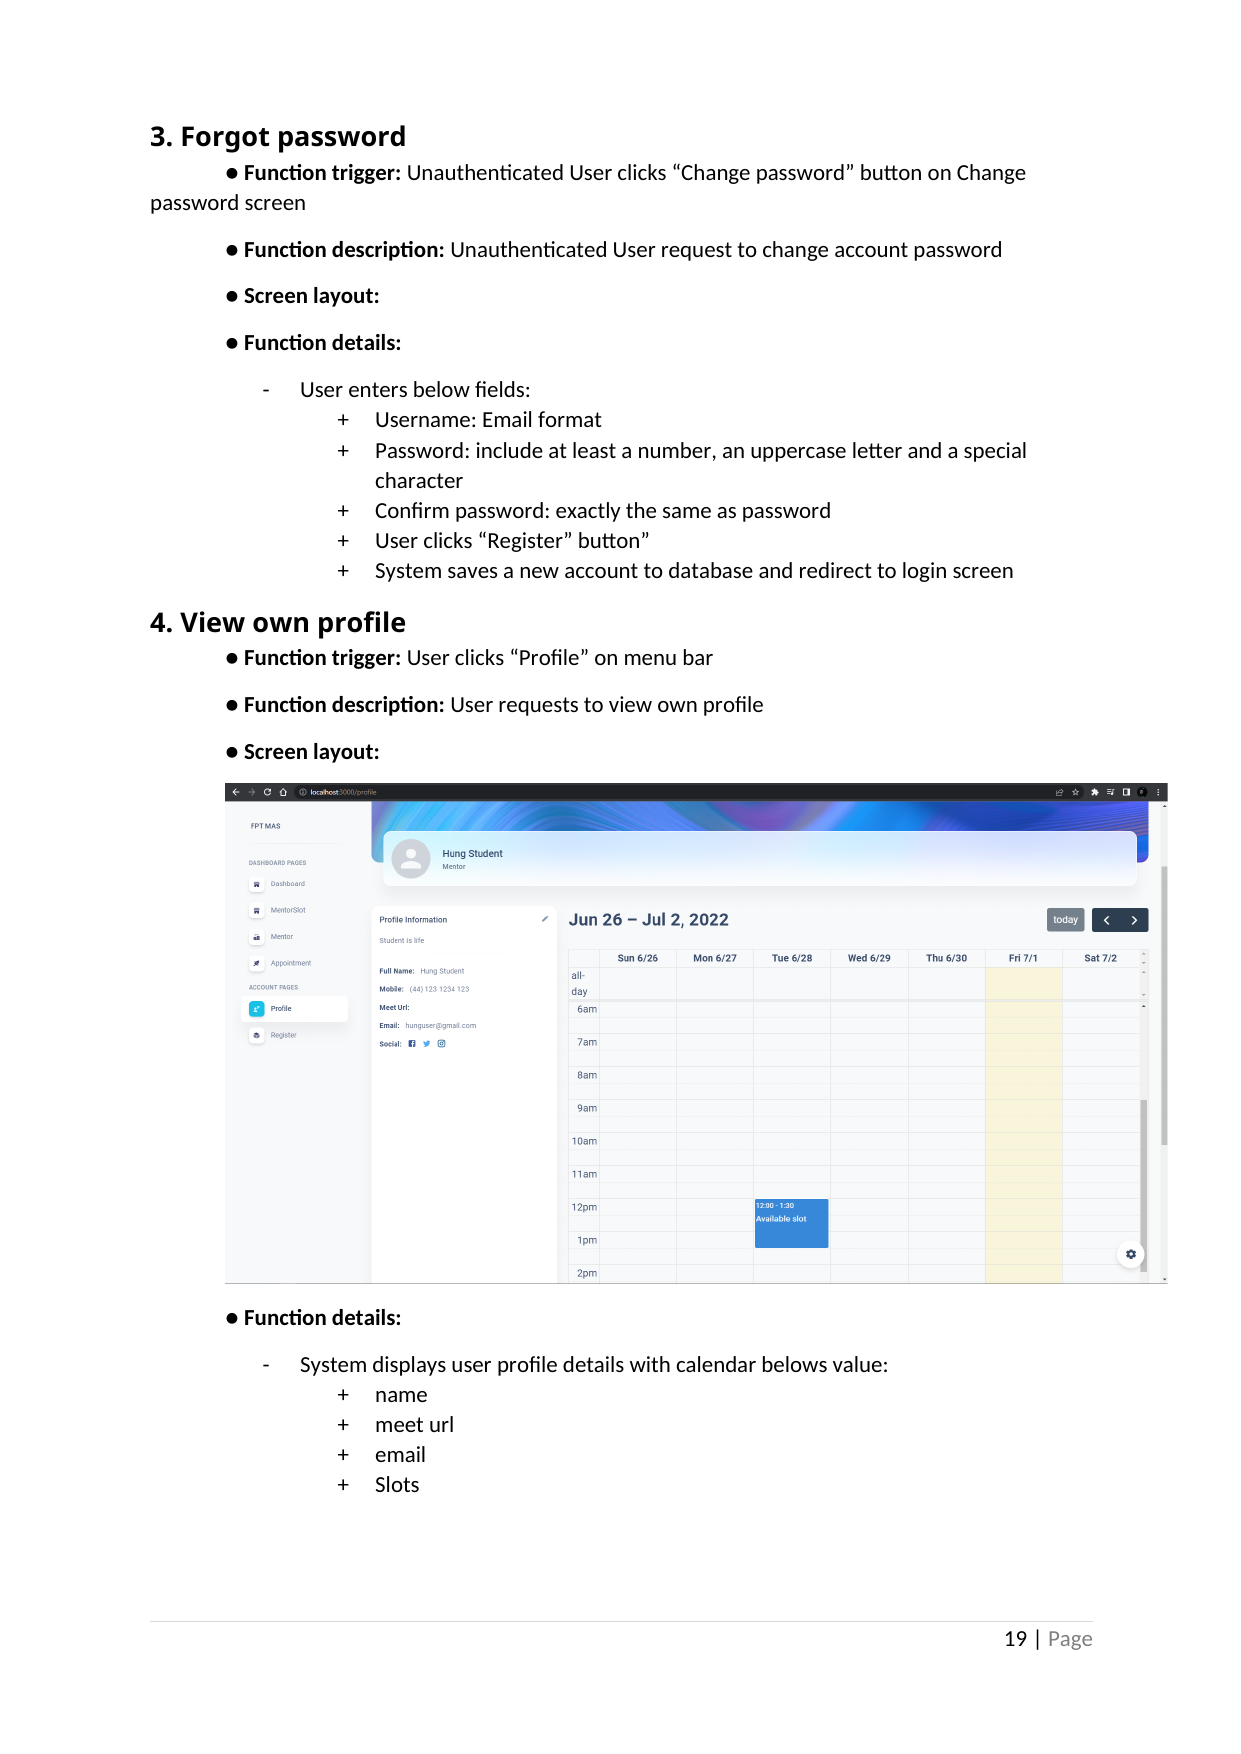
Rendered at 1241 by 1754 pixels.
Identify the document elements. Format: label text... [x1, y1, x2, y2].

subtitle 4. View own profile [150, 603, 1093, 640]
list User enters below fields: [262, 375, 1093, 403]
list email [337, 1440, 1093, 1468]
text ● Function description: Unauthenticated User request to change account password [150, 235, 1093, 263]
text ● Function details: [150, 328, 1093, 357]
list Username: Email format [337, 406, 1093, 434]
picture [225, 783, 1168, 1284]
text ● Function trigger: User clicks “Profile” on menu bar [150, 643, 1093, 671]
text ● Function details: [150, 1303, 1093, 1331]
list Slots [337, 1471, 1093, 1498]
list System saves a new account to database and redirect to login screen [337, 557, 1093, 585]
list System displays user profile details with calendar belows value: [262, 1350, 1093, 1378]
subtitle 3. Forgot password [150, 118, 1093, 155]
list Confirm password: exactly the same as password [337, 496, 1093, 524]
text ● Screen layout: [150, 282, 1093, 310]
text ● Function trigger: Unauthenticated User clicks “Change password” button on Change password screen [150, 158, 1093, 216]
list meet url [337, 1410, 1093, 1438]
text ● Screen layout: [150, 737, 1093, 765]
list name [337, 1380, 1093, 1408]
list Password: include at least a number, an uppercase letter and a special character [337, 436, 1093, 494]
list User clicks “Register” button” [337, 526, 1093, 554]
text ● Function description: User requests to view own profile [150, 690, 1093, 718]
